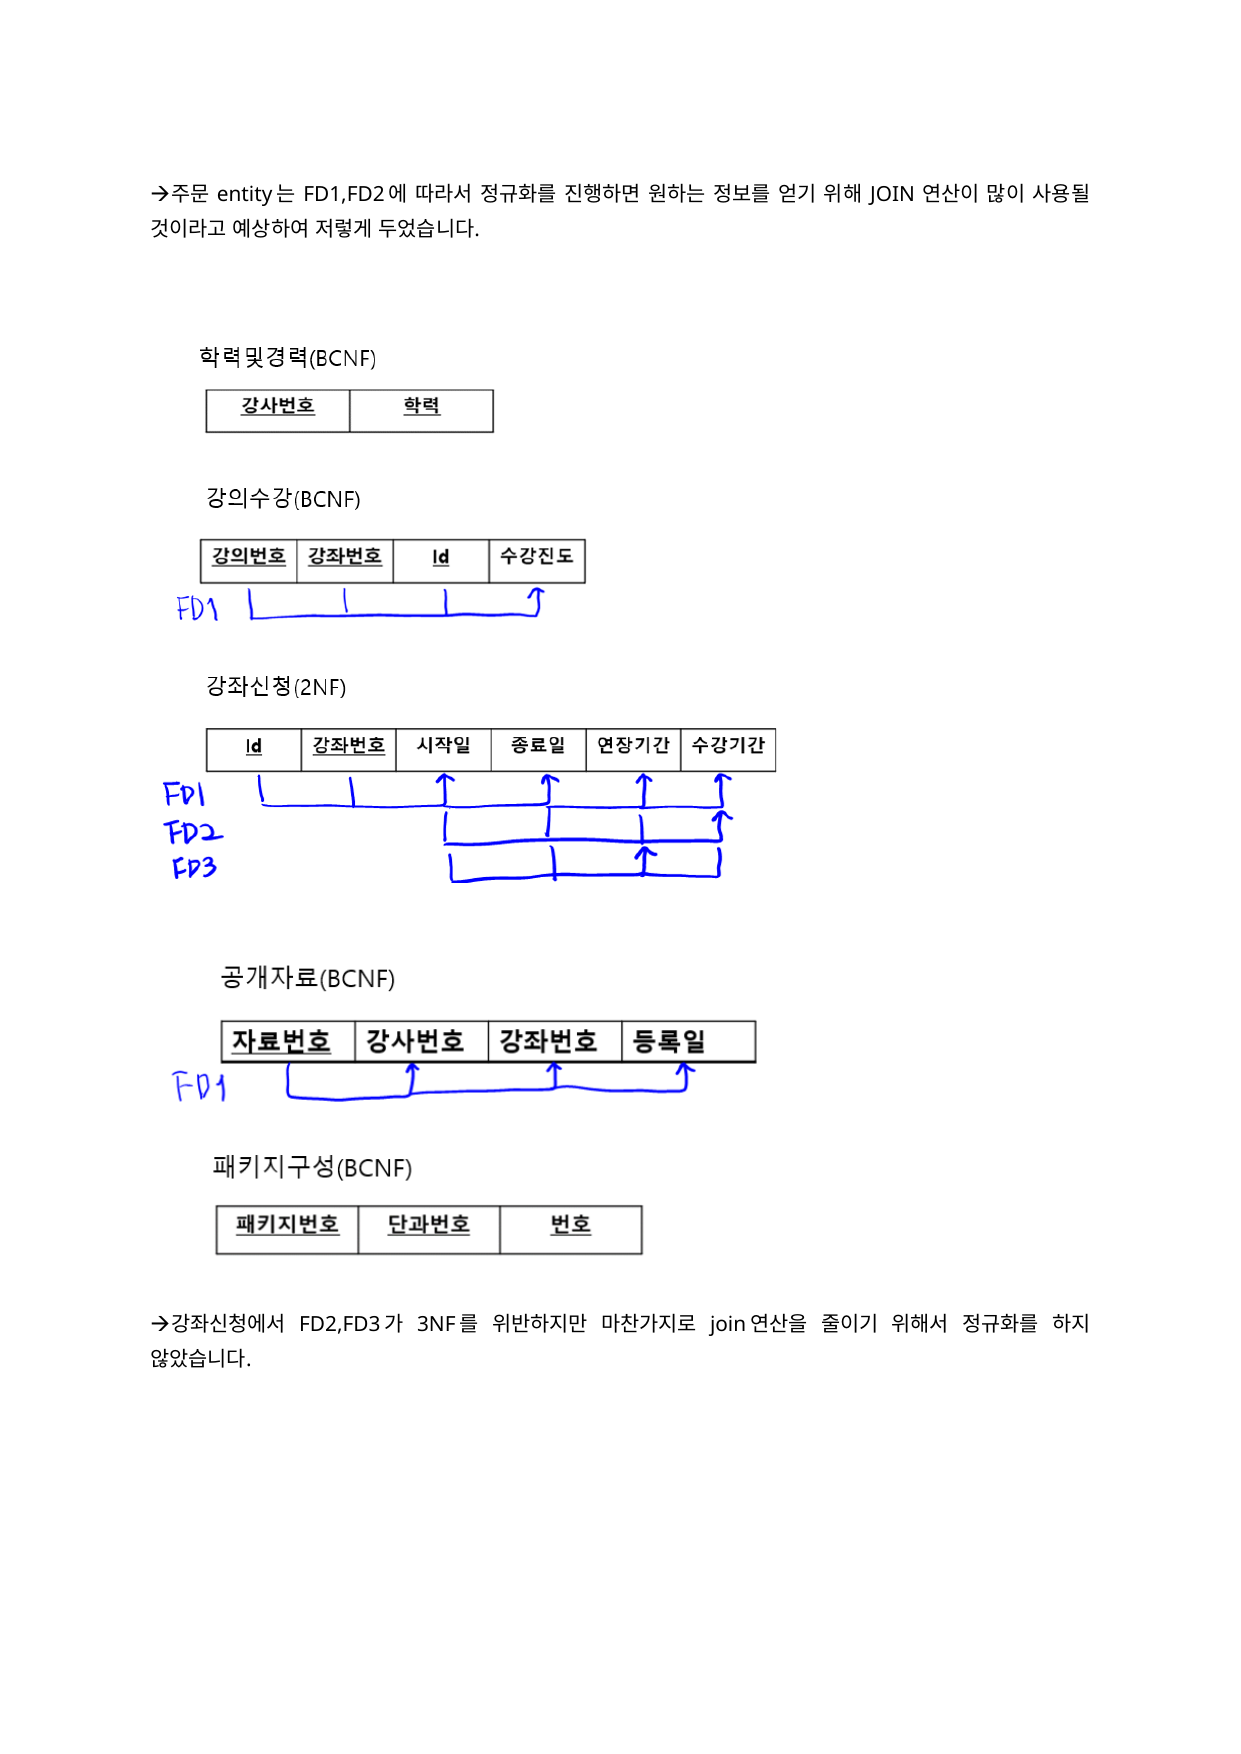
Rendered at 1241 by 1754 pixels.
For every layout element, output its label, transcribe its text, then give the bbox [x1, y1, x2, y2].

text 강좌신청에서 FD2,FD3가 3NF를 위반하지만 마찬가지로 join연산을 줄이기 위해서 정규화를 하지 않았습니다. [150, 1307, 1090, 1372]
picture [150, 321, 873, 916]
text 주문 entity는 FD1,FD2에 따라서 정규화를 진행하면 원하는 정보를 얻기 위해 JOIN 연산이 많이 사용될 것이라고 예상하여 저렇게 두었습니다. [150, 177, 1090, 242]
picture [150, 940, 812, 1283]
